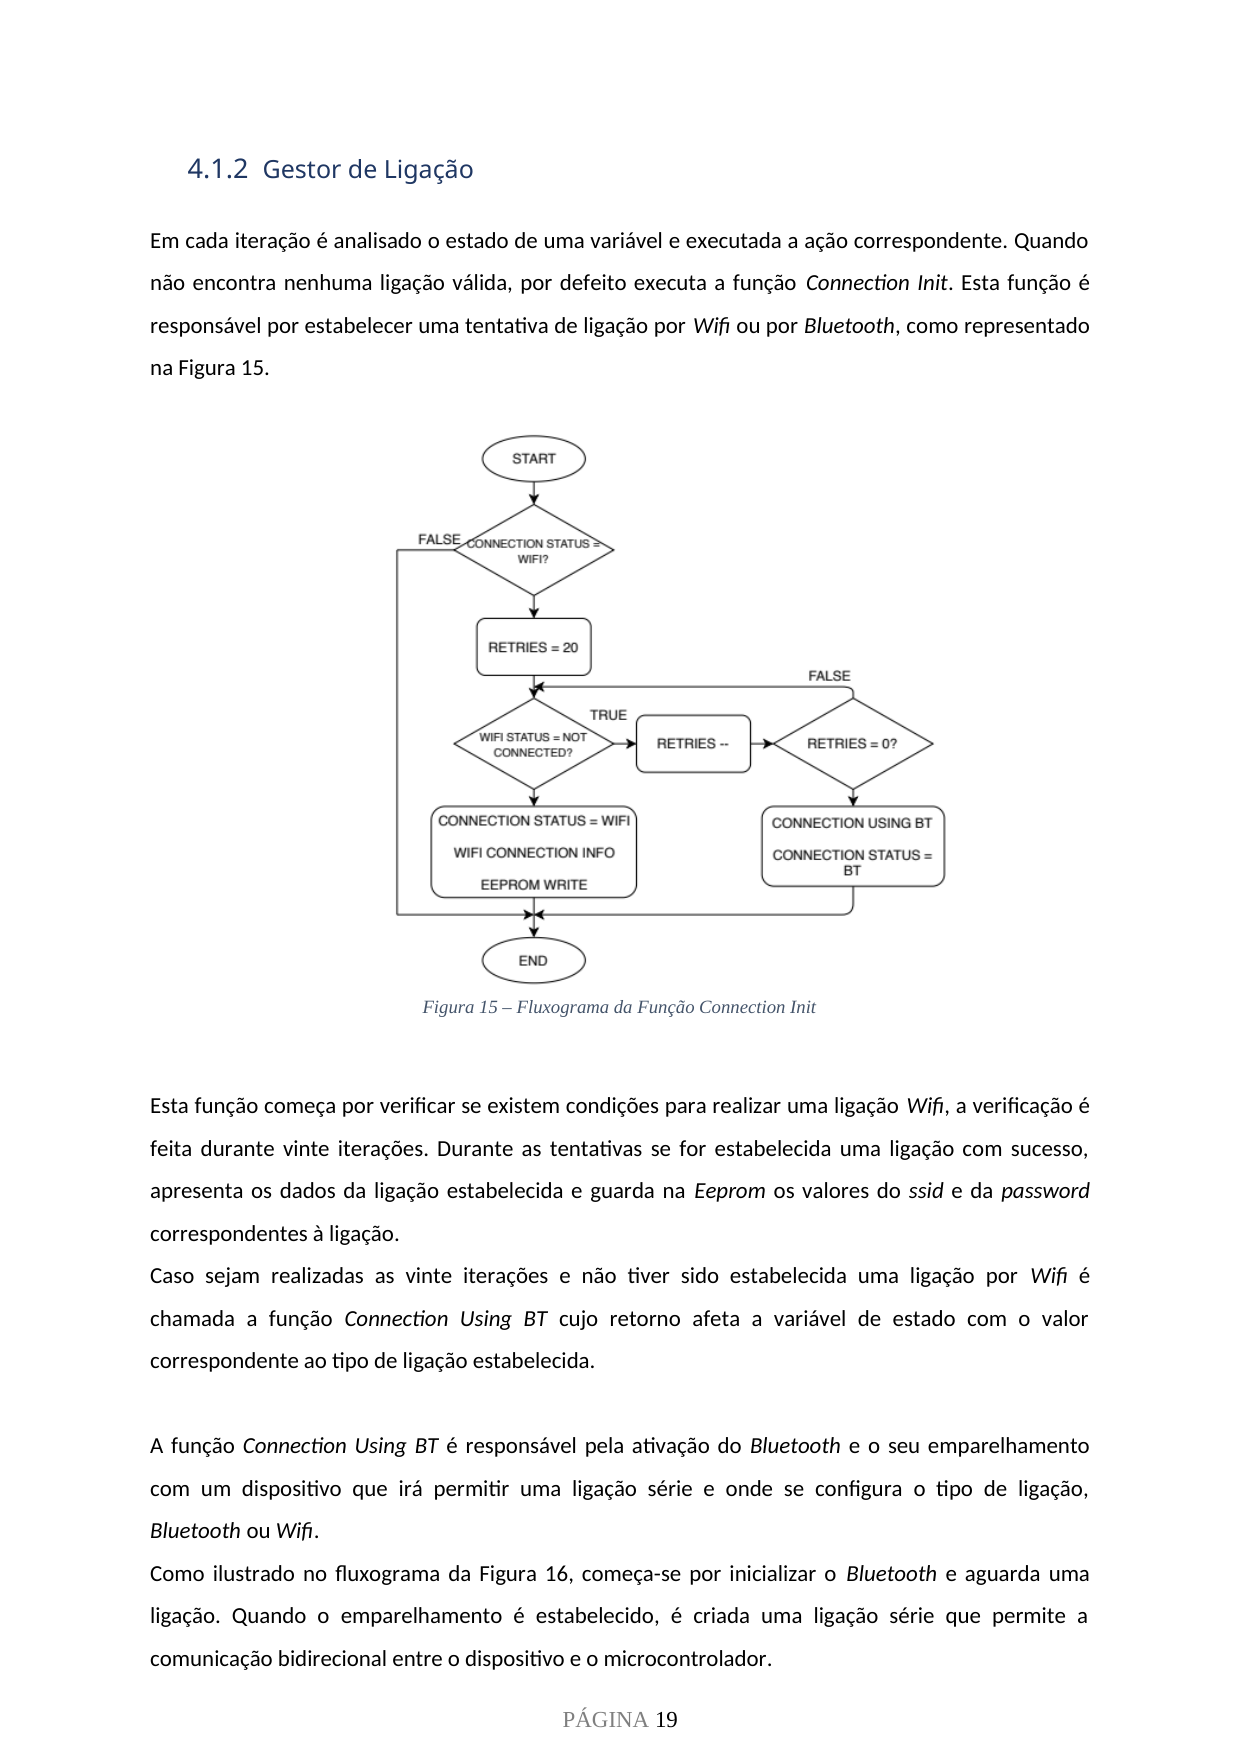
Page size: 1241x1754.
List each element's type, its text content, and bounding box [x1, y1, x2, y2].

text Caso sejam realizadas as vinte iterações e não tiver sido estabelecida uma ligação por Wifi é chamada a função Connection Using BT cujo retorno afeta a variável de estado com o valor correspondente ao tipo de ligação estabelecida. [150, 1261, 1090, 1374]
text A função Connection Using BT é responsável pela ativação do Bluetooth e o seu emparelhamento com um dispositivo que irá permitir uma ligação série e onde se configura o tipo de ligação, Bluetooth ou Wifi. [150, 1431, 1090, 1544]
text Como ilustrado no fluxograma da Figura 16, começa-se por inicializar o Bluetooth e aguarda uma ligação. Quando o emparelhamento é estabelecido, é criada uma ligação série que permite a comunicação bidirecional entre o dispositivo e o microcontrolador. [150, 1559, 1090, 1672]
text Esta função começa por verificar se existem condições para realizar uma ligação Wifi, a verificação é feita durante vinte iterações. Durante as tentativas se for estabelecida uma ligação com sucesso, apresenta os dados da ligação estabelecida e guarda na Eeprom os valores do ssid e da password correspondentes à ligação. [150, 1091, 1090, 1247]
subtitle Gestor de Ligação [187, 149, 1090, 186]
text Em cada iteração é analisado o estado de uma variável e executada a ação correspondente. Quando não encontra nenhuma ligação válida, por defeito executa a função Connection Init. Esta função é responsável por estabelecer uma tentativa de ligação por Wifi ou por Bluetooth, como representado na Figura 15. [150, 226, 1090, 382]
